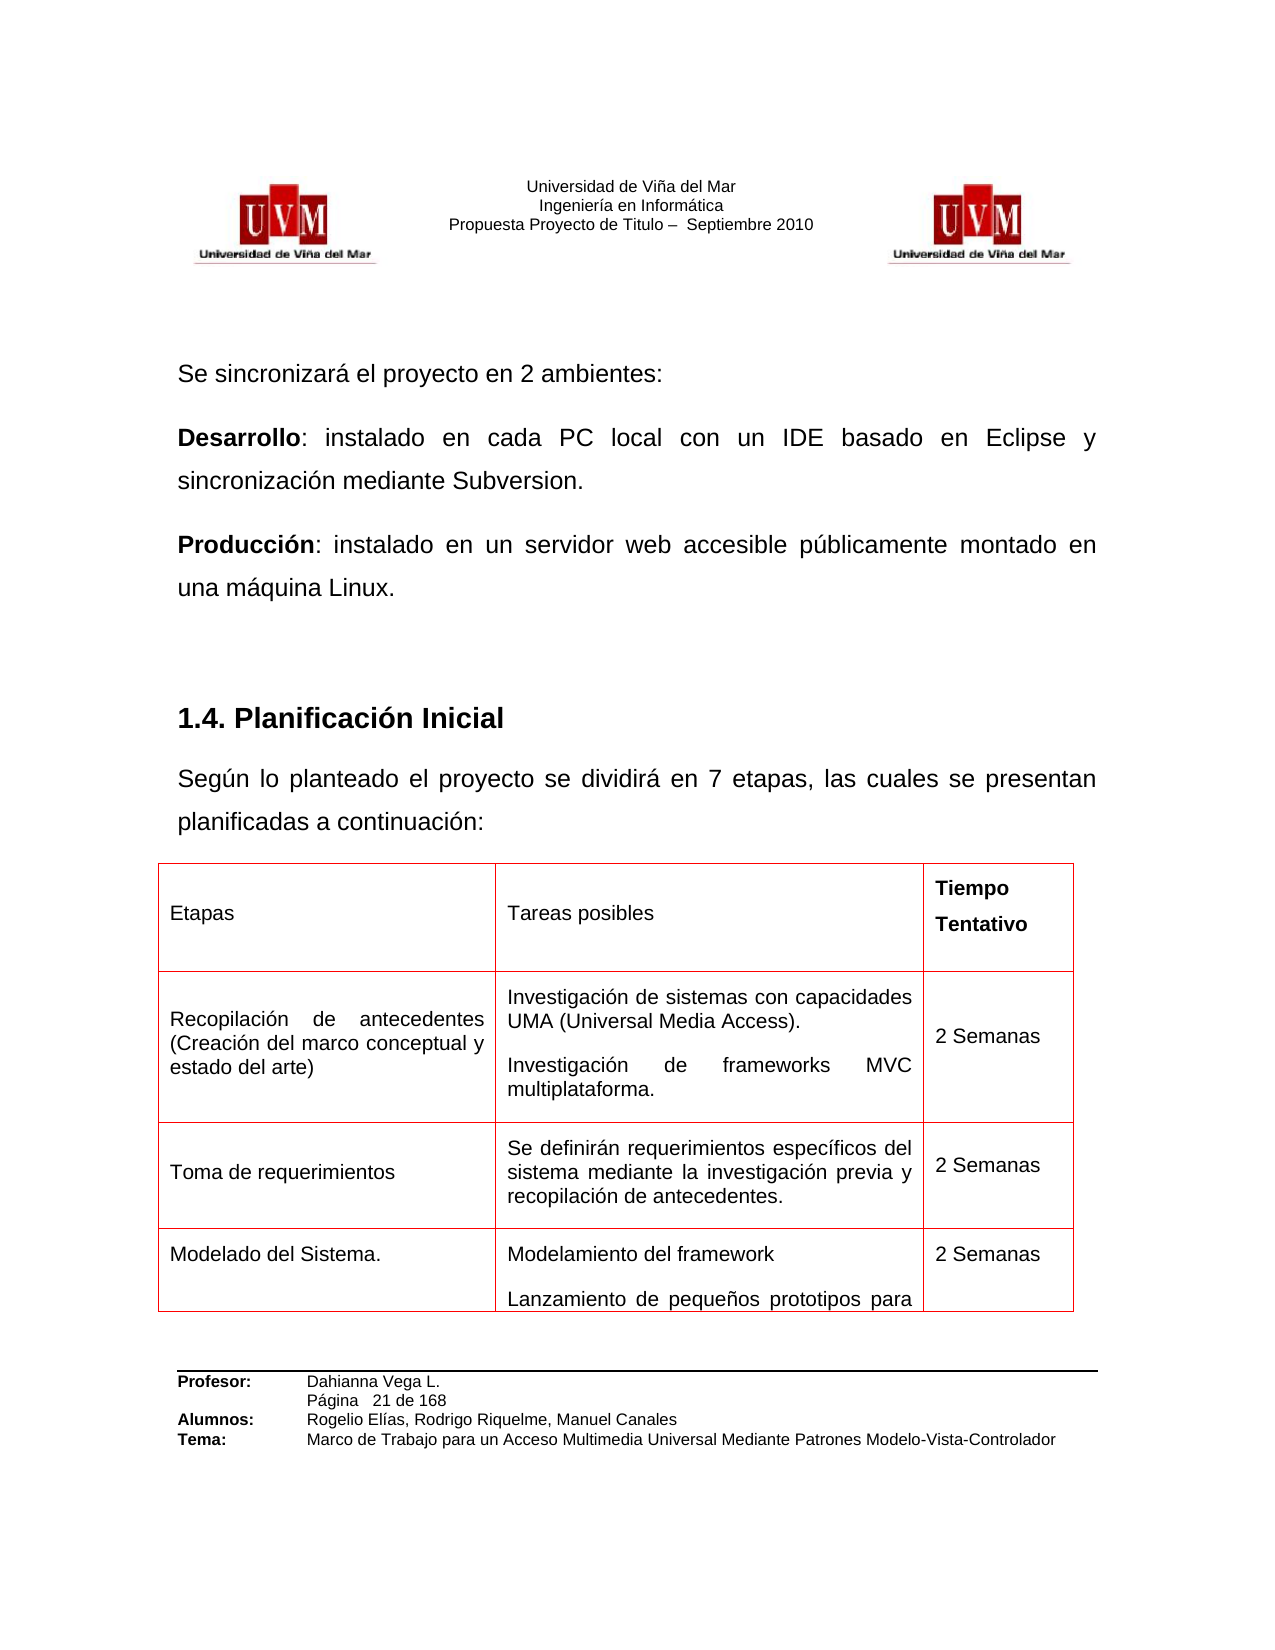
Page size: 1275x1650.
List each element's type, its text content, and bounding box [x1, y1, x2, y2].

table_cell Se definirán requerimientos específicos del sistema mediante la investigación previa y recopilación de antecedentes. [496, 1123, 923, 1228]
table_cell Investigación de sistemas con capacidades UMA (Universal Media Access). Investigación de frameworks MVC multiplataforma. [496, 972, 923, 1122]
table_header Etapas [159, 864, 495, 971]
table_header Tiempo Tentativo [924, 864, 1073, 971]
table_cell Modelamiento del framework Lanzamiento de pequeños prototipos para hacer pruebas del framework MVC. [496, 1229, 923, 1311]
list Producción: instalado en un servidor web accesible públicamente montado en una máquina Linux. [177, 530, 1098, 602]
table_cell 2 Semanas [924, 1229, 1073, 1311]
table_cell Recopilación de antecedentes (Creación del marco conceptual y estado del arte) [159, 972, 495, 1122]
text Se sincronizará el proyecto en 2 ambientes: [177, 359, 1098, 388]
picture [177, 176, 390, 267]
table_cell 2 Semanas [924, 1123, 1073, 1228]
list Desarrollo: instalado en cada PC local con un IDE basado en Eclipse y sincronización mediante Subversion. [177, 423, 1098, 495]
subtitle 1.4. Planificación Inicial [177, 701, 1098, 734]
table_cell 2 Semanas [924, 972, 1073, 1122]
table_cell Toma de requerimientos [159, 1123, 495, 1228]
picture [871, 176, 1084, 267]
list Según lo planteado el proyecto se dividirá en 7 etapas, las cuales se presentan planificadas a continuación: [177, 764, 1098, 836]
table_header Tareas posibles [496, 864, 923, 971]
table_cell Modelado del Sistema. [159, 1229, 495, 1311]
